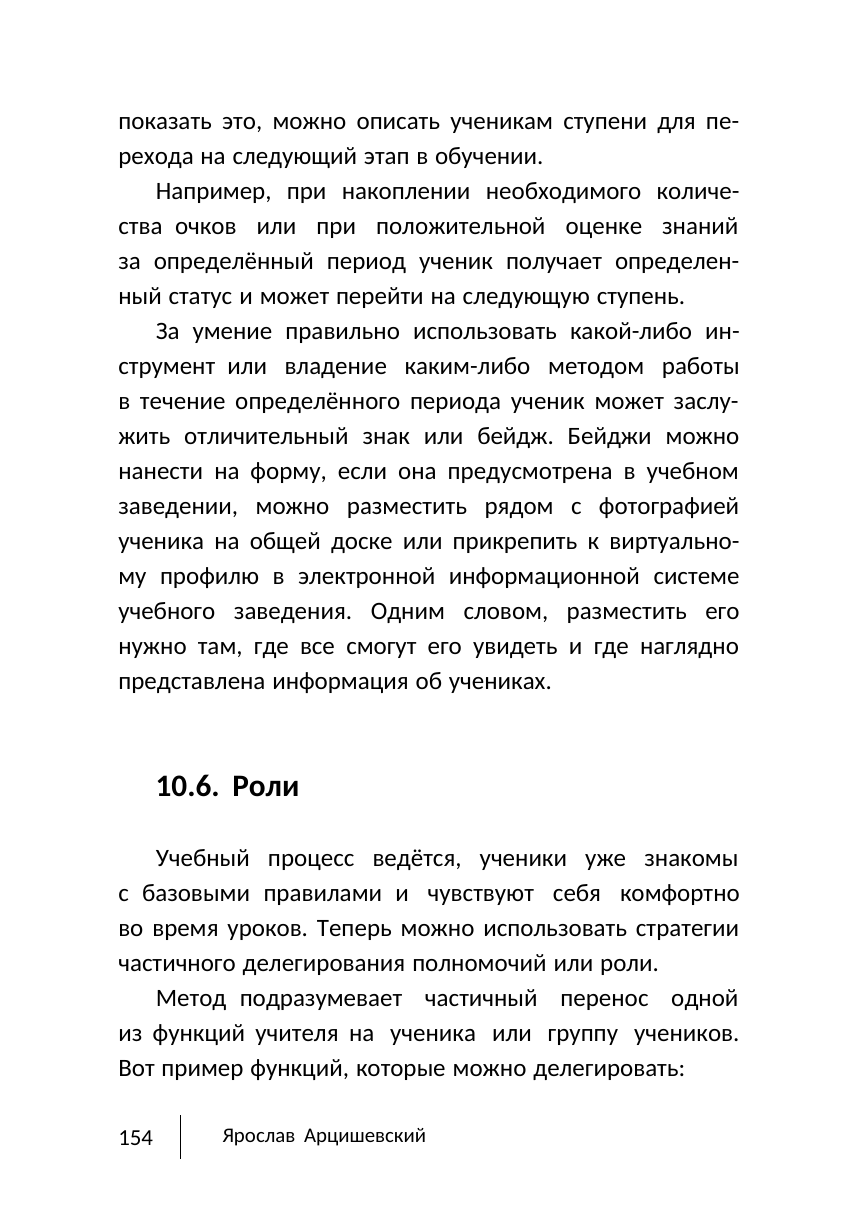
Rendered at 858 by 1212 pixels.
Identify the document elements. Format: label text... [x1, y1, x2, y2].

text Учебный процесс ведётся, ученики уже знакомы с базовыми правилами и чувствуют себя комфортно во время уроков. Теперь можно использовать стратегии частичного делегирования полномочий или роли. [118, 842, 739, 978]
text показать это, можно описать ученикам ступени для пе- рехода на следующий этап в обучении. [118, 105, 739, 170]
text За умение правильно использовать какой-либо ин- струмент или владение каким-либо методом работы в течение определённого периода ученик может заслу- жить отличительный знак или бейдж. Бейджи можно нанести на форму, если она предусмотрена в учебном заведении, можно разместить рядом с фотографией ученика на общей доске или прикрепить к виртуально- му профилю в электронной информационной системе учебного заведения. Одним словом, разместить его нужно там, где все смогут его увидеть и где наглядно представлена информация об учениках. [118, 315, 739, 695]
text Метод подразумевает частичный перенос одной из функций учителя на ученика или группу учеников. Вот пример функций, которые можно делегировать: [118, 982, 739, 1083]
subtitle Роли [155, 767, 751, 805]
text Например, при накоплении необходимого количе- ства очков или при положительной оценке знаний за определённый период ученик получает определен- ный статус и может перейти на следующую ступень. [118, 175, 739, 310]
